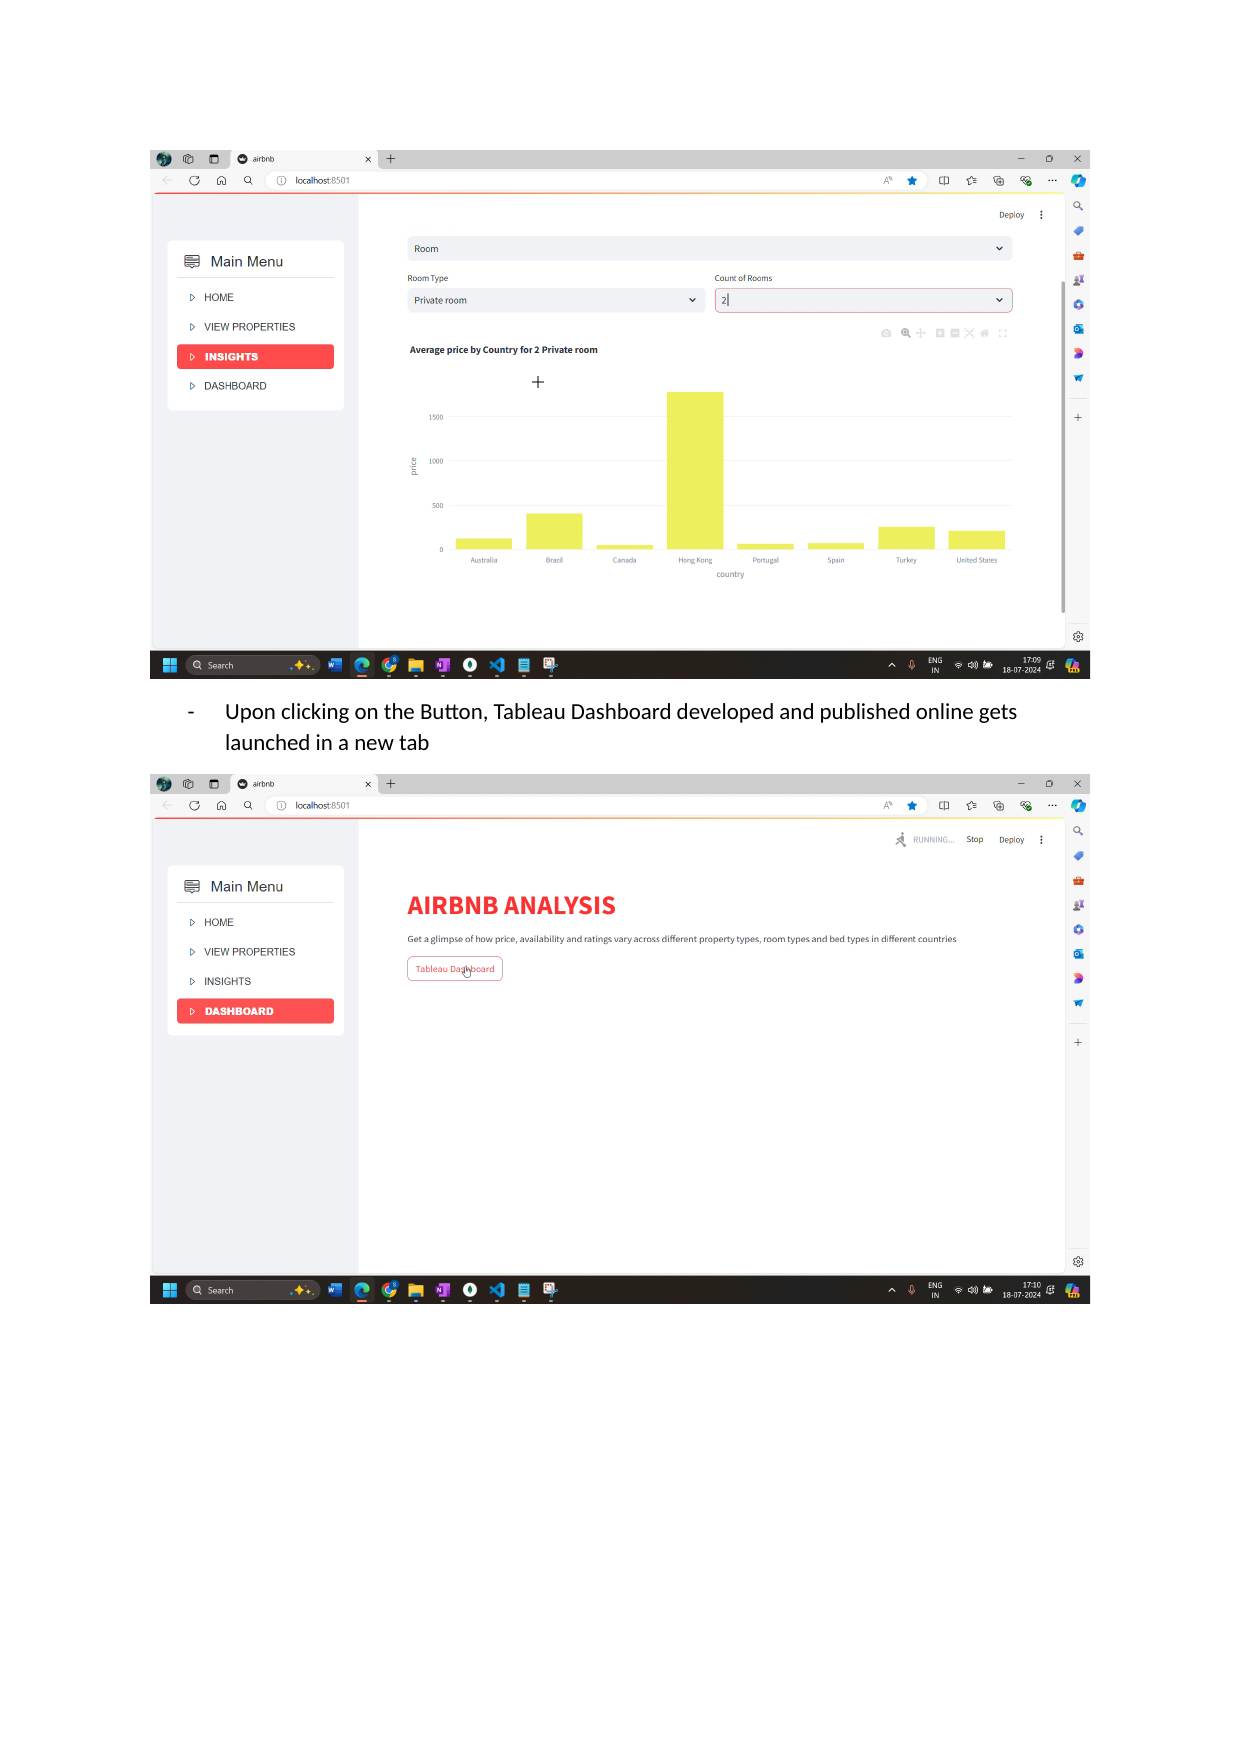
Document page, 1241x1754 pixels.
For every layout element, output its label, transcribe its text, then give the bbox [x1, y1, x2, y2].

list Upon clicking on the Button, Tableau Dashboard developed and published online gets launched in a new tab [187, 697, 1090, 756]
picture [150, 774, 1091, 1304]
picture [150, 150, 1091, 679]
